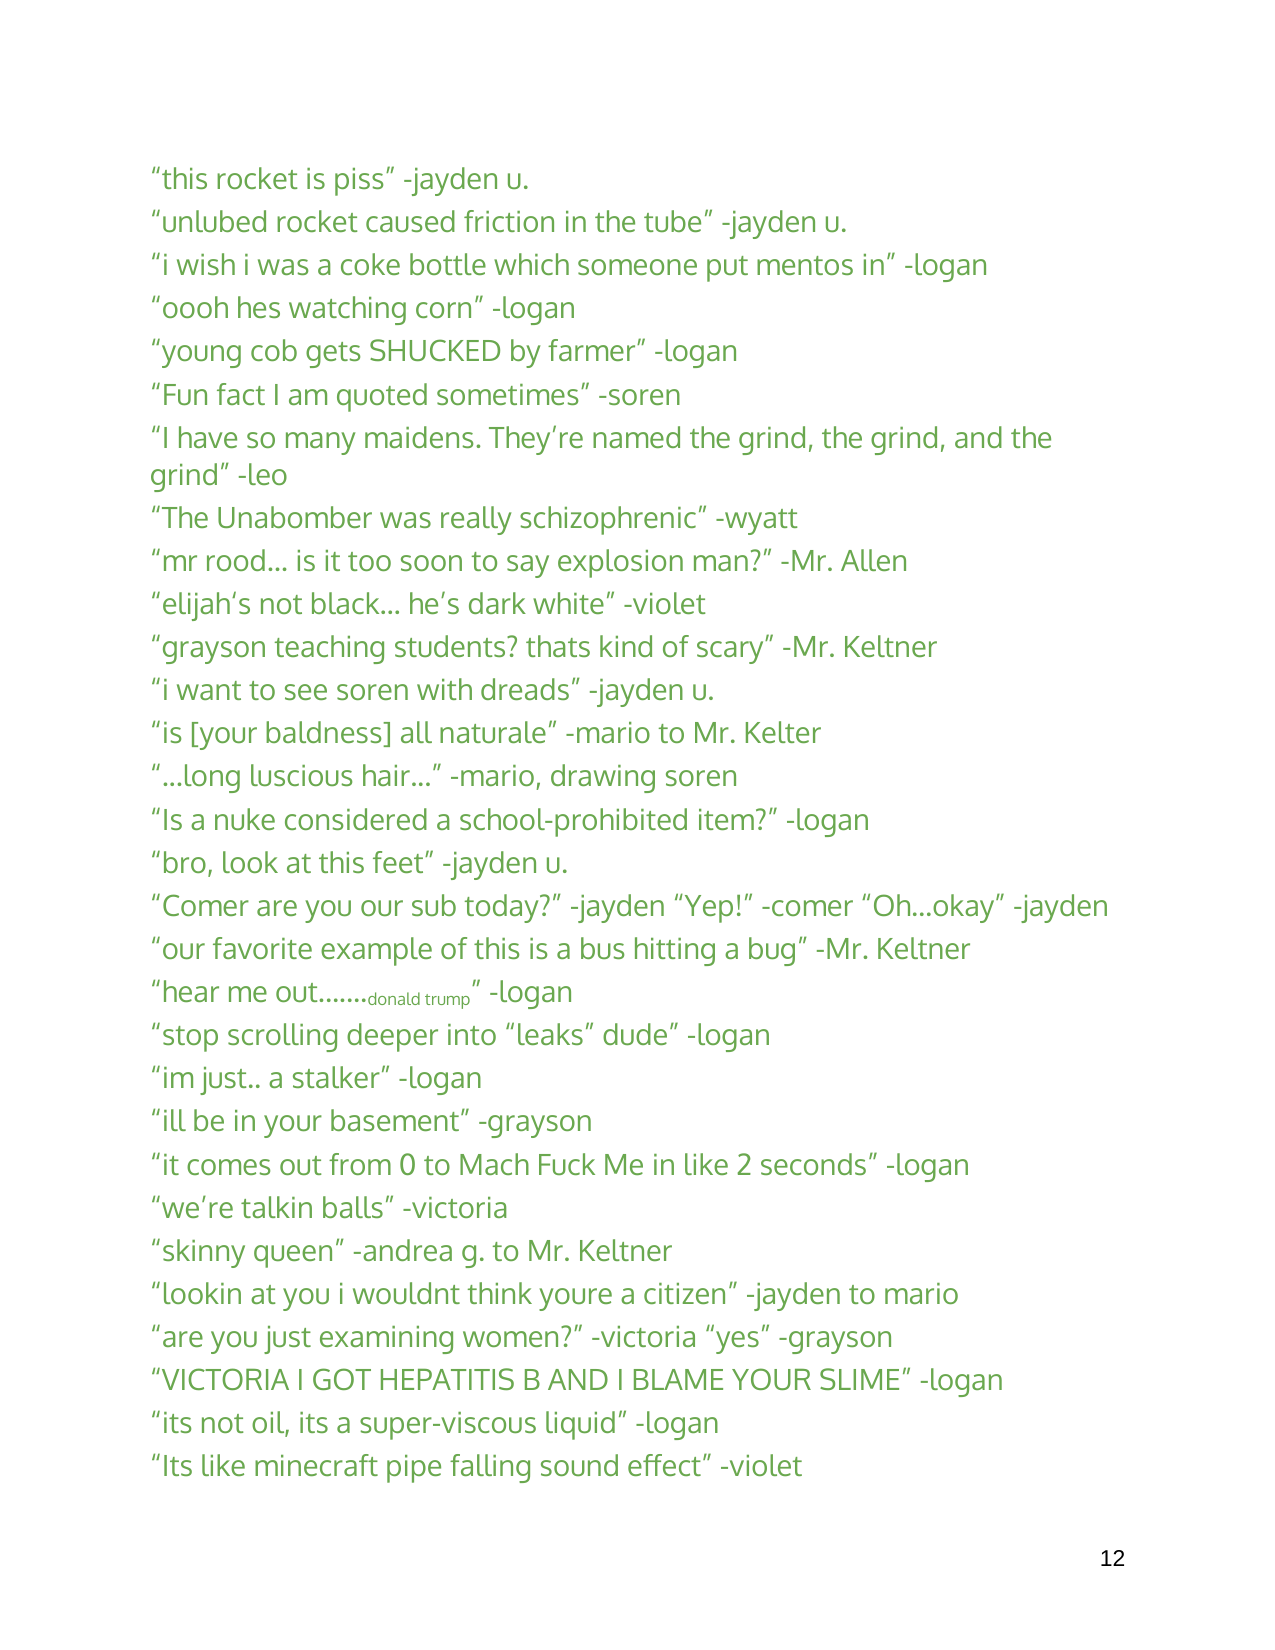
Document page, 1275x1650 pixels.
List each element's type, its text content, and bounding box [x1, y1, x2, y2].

text “I have so many maidens. They’re named the grind, the grind, and the grind” -leo [150, 418, 1125, 492]
text “lookin at you i wouldnt think youre a citizen” -jayden to mario [150, 1274, 1125, 1311]
text “is [your baldness] all naturale” -mario to Mr. Kelter [150, 714, 1125, 751]
text “its not oil, its a super-viscous liquid” -logan [150, 1404, 1125, 1441]
text “our favorite example of this is a bus hitting a bug” -Mr. Keltner [150, 929, 1125, 966]
text “skinny queen” -andrea g. to Mr. Keltner [150, 1231, 1125, 1268]
text “this rocket is piss” -jayden u. [150, 159, 1125, 196]
text “im just.. a stalker” -logan [150, 1059, 1125, 1096]
text “VICTORIA I GOT HEPATITIS B AND I BLAME YOUR SLIME” -logan [150, 1361, 1125, 1397]
text “Fun fact I am quoted sometimes” -soren [150, 375, 1125, 412]
text “are you just examining women?” -victoria “yes” -grayson [150, 1317, 1125, 1354]
text “mr rood… is it too soon to say explosion man?” -Mr. Allen [150, 541, 1125, 578]
text “...long luscious hair...” -mario, drawing soren [150, 757, 1125, 794]
text “ill be in your basement” -grayson [150, 1102, 1125, 1139]
text “bro, look at this feet” -jayden u. [150, 843, 1125, 880]
text “grayson teaching students? thats kind of scary” -Mr. Keltner [150, 627, 1125, 664]
text “Comer are you our sub today?” -jayden “Yep!” -comer “Oh…okay” -jayden [150, 886, 1125, 923]
text “hear me out.......donald trump” -logan [150, 972, 1125, 1009]
text “i want to see soren with dreads” -jayden u. [150, 671, 1125, 707]
text “we’re talkin balls” -victoria [150, 1188, 1125, 1225]
text “elijah‘s not black… he’s dark white” -violet [150, 584, 1125, 621]
text “it comes out from 0 to Mach Fuck Me in like 2 seconds” -logan [150, 1145, 1125, 1182]
text “oooh hes watching corn” -logan [150, 289, 1125, 326]
text “Its like minecraft pipe falling sound effect” -violet [150, 1447, 1125, 1484]
text “stop scrolling deeper into “leaks” dude” -logan [150, 1016, 1125, 1052]
text “young cob gets SHUCKED by farmer” -logan [150, 332, 1125, 369]
text “The Unabomber was really schizophrenic” -wyatt [150, 498, 1125, 535]
text “i wish i was a coke bottle which someone put mentos in” -logan [150, 246, 1125, 282]
text “unlubed rocket caused friction in the tube” -jayden u. [150, 202, 1125, 239]
text “Is a nuke considered a school-prohibited item?” -logan [150, 800, 1125, 837]
